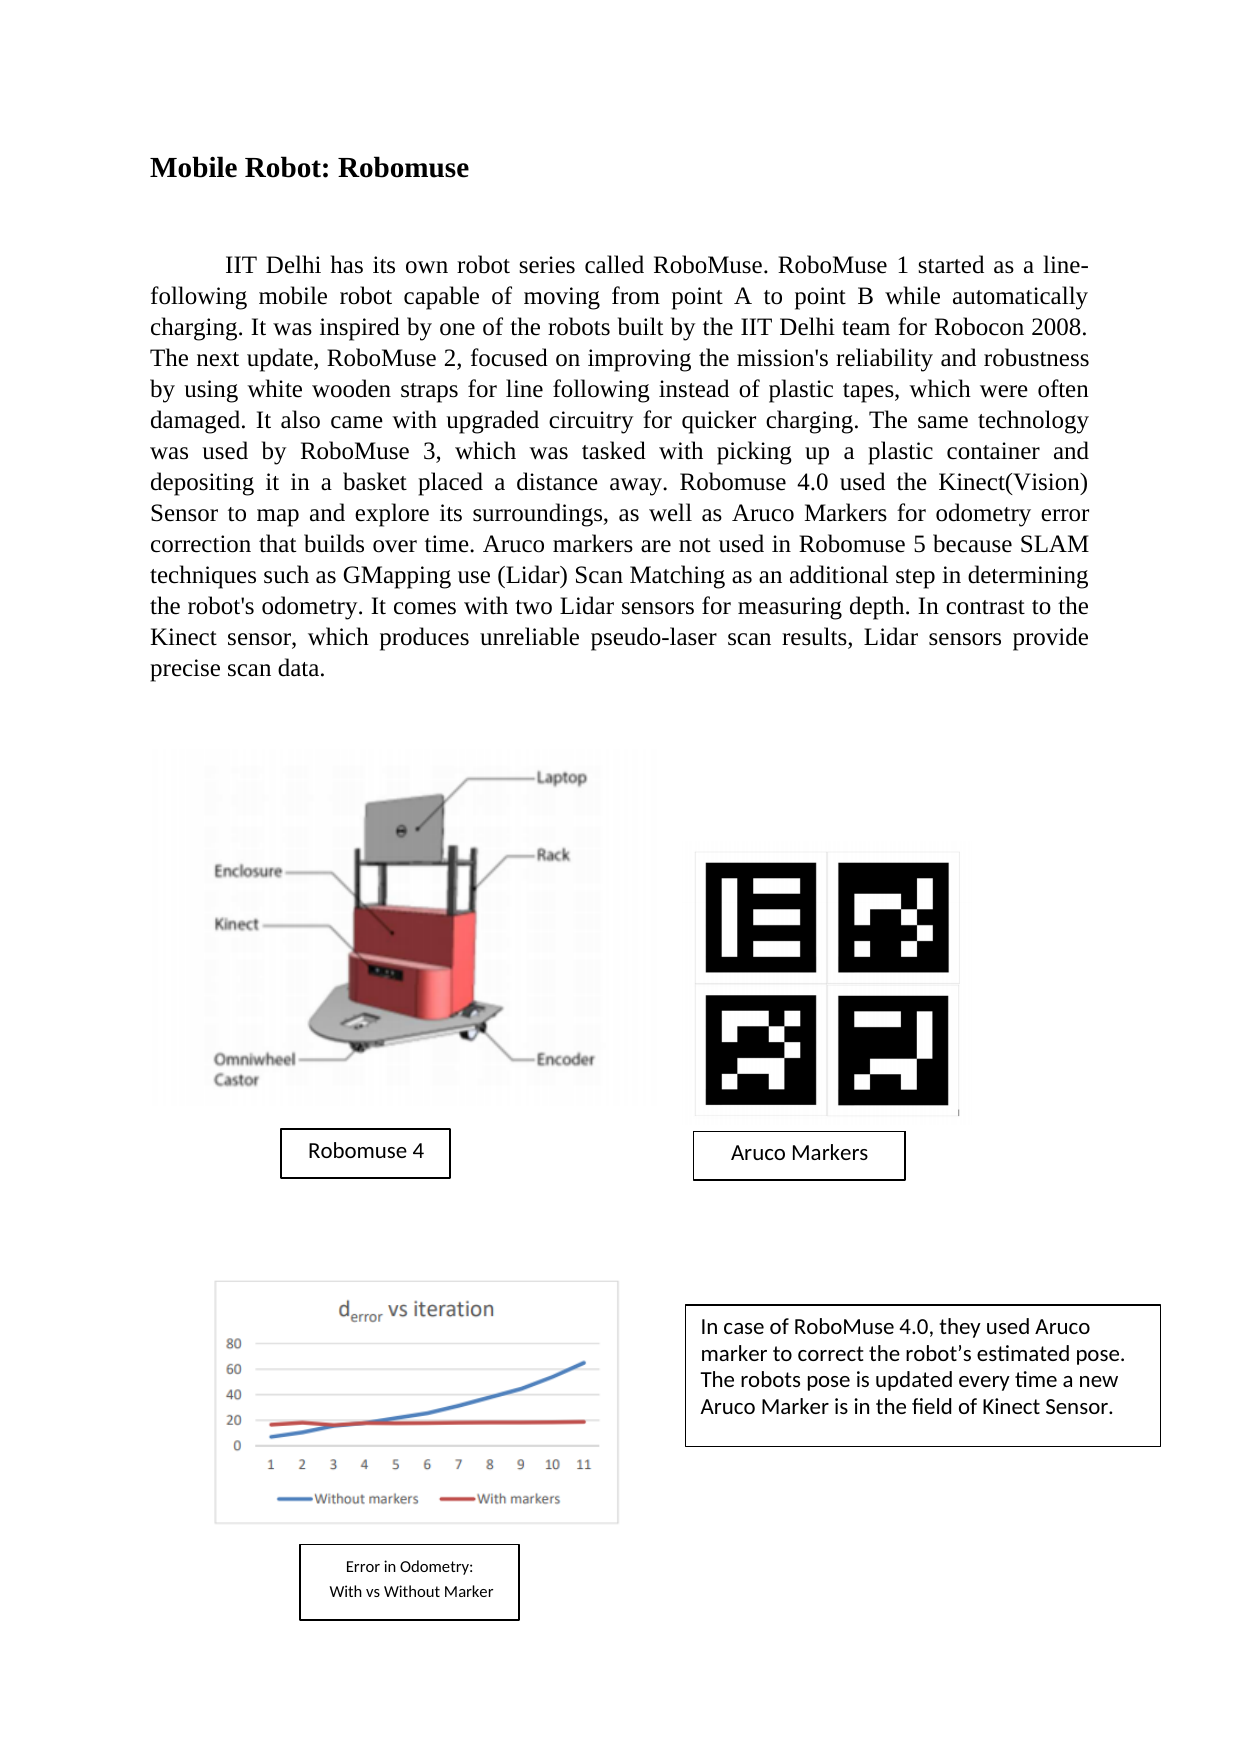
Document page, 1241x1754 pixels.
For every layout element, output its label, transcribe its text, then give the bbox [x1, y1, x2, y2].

text IIT Delhi has its own robot series called RoboMuse. RoboMuse 1 started as a line-following mobile robot capable of moving from point A to point B while automatically charging. It was inspired by one of the robots built by the IIT Delhi team for Robocon 2008. The next update, RoboMuse 2, focused on improving the mission's reliability and robustness by using white wooden straps for line following instead of plastic tapes, which were often damaged. It also came with upgraded circuitry for quicker charging. The same technology was used by RoboMuse 3, which was tasked with picking up a plastic container and depositing it in a basket placed a distance away. Robomuse 4.0 used the Kinect(Vision) Sensor to map and explore its surroundings, as well as Aruco Markers for odometry error correction that builds over time. Aruco markers are not used in Robomuse 5 because SLAM techniques such as GMapping use (Lidar) Scan Matching as an additional step in determining the robot's odometry. It comes with two Lidar sensors for measuring depth. In contrast to the Kinect sensor, which produces unreliable pseudo-laser scan results, Lidar sensors provide precise scan data. [150, 250, 1090, 682]
picture [150, 747, 663, 1107]
picture [681, 841, 973, 1131]
text Mobile Robot: Robomuse [150, 150, 1090, 183]
picture [190, 1263, 658, 1539]
